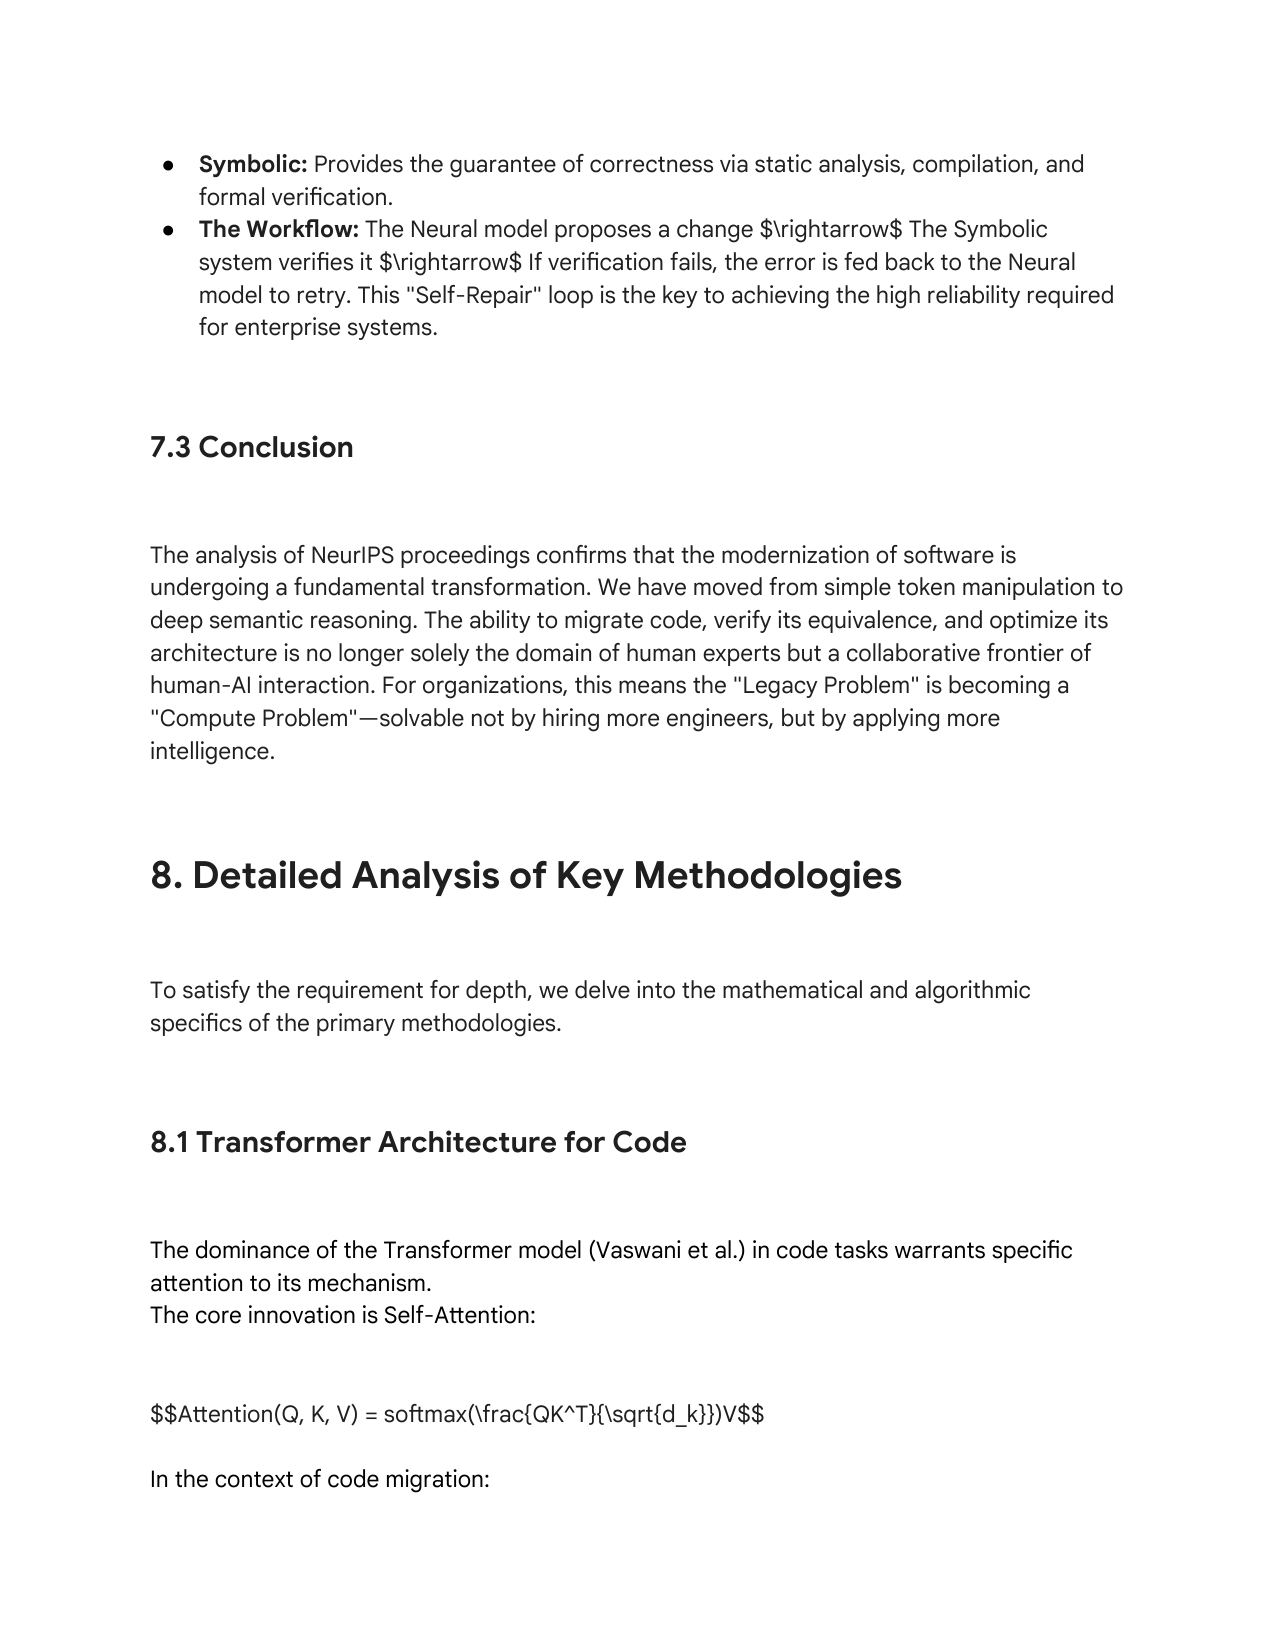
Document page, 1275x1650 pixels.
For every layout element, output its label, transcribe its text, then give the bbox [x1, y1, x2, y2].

list Symbolic: Provides the guarantee of correctness via static analysis, compilation, and formal verification. [161, 150, 1125, 211]
text The core innovation is Self-Attention: [150, 1302, 1125, 1330]
list The Workflow: The Neural model proposes a change $\rightarrow$ The Symbolic system verifies it $\rightarrow$ If verification fails, the error is fed back to the Neural model to retry. This "Self-Repair" loop is the key to achieving the high reliability required for enterprise systems. [161, 215, 1125, 342]
subtitle 8.1 Transformer Architecture for Code [150, 1124, 1125, 1161]
text $$Attention(Q, K, V) = softmax(\frac{QK^T}{\sqrt{d_k}})V$$ [150, 1400, 1125, 1428]
text The dominance of the Transformer model (Vaswani et al.) in code tasks warrants specific attention to its mechanism. [150, 1236, 1125, 1298]
text The analysis of NeurIPS proceedings confirms that the modernization of software is undergoing a fundamental transformation. We have moved from simple token manipulation to deep semantic reasoning. The ability to migrate code, verify its equivalence, and optimize its architecture is no longer solely the domain of human experts but a collaborative frontier of human-AI interaction. For organizations, this means the "Legacy Problem" is becoming a "Compute Problem"—solvable not by hiring more engineers, but by applying more intelligence. [150, 541, 1125, 766]
subtitle 8. Detailed Analysis of Key Methodologies [150, 852, 1125, 899]
subtitle 7.3 Conclusion [150, 429, 1125, 466]
text In the context of code migration: [150, 1465, 1125, 1494]
text To satisfy the requirement for depth, we delve into the mathematical and algorithmic specifics of the primary methodologies. [150, 976, 1125, 1038]
